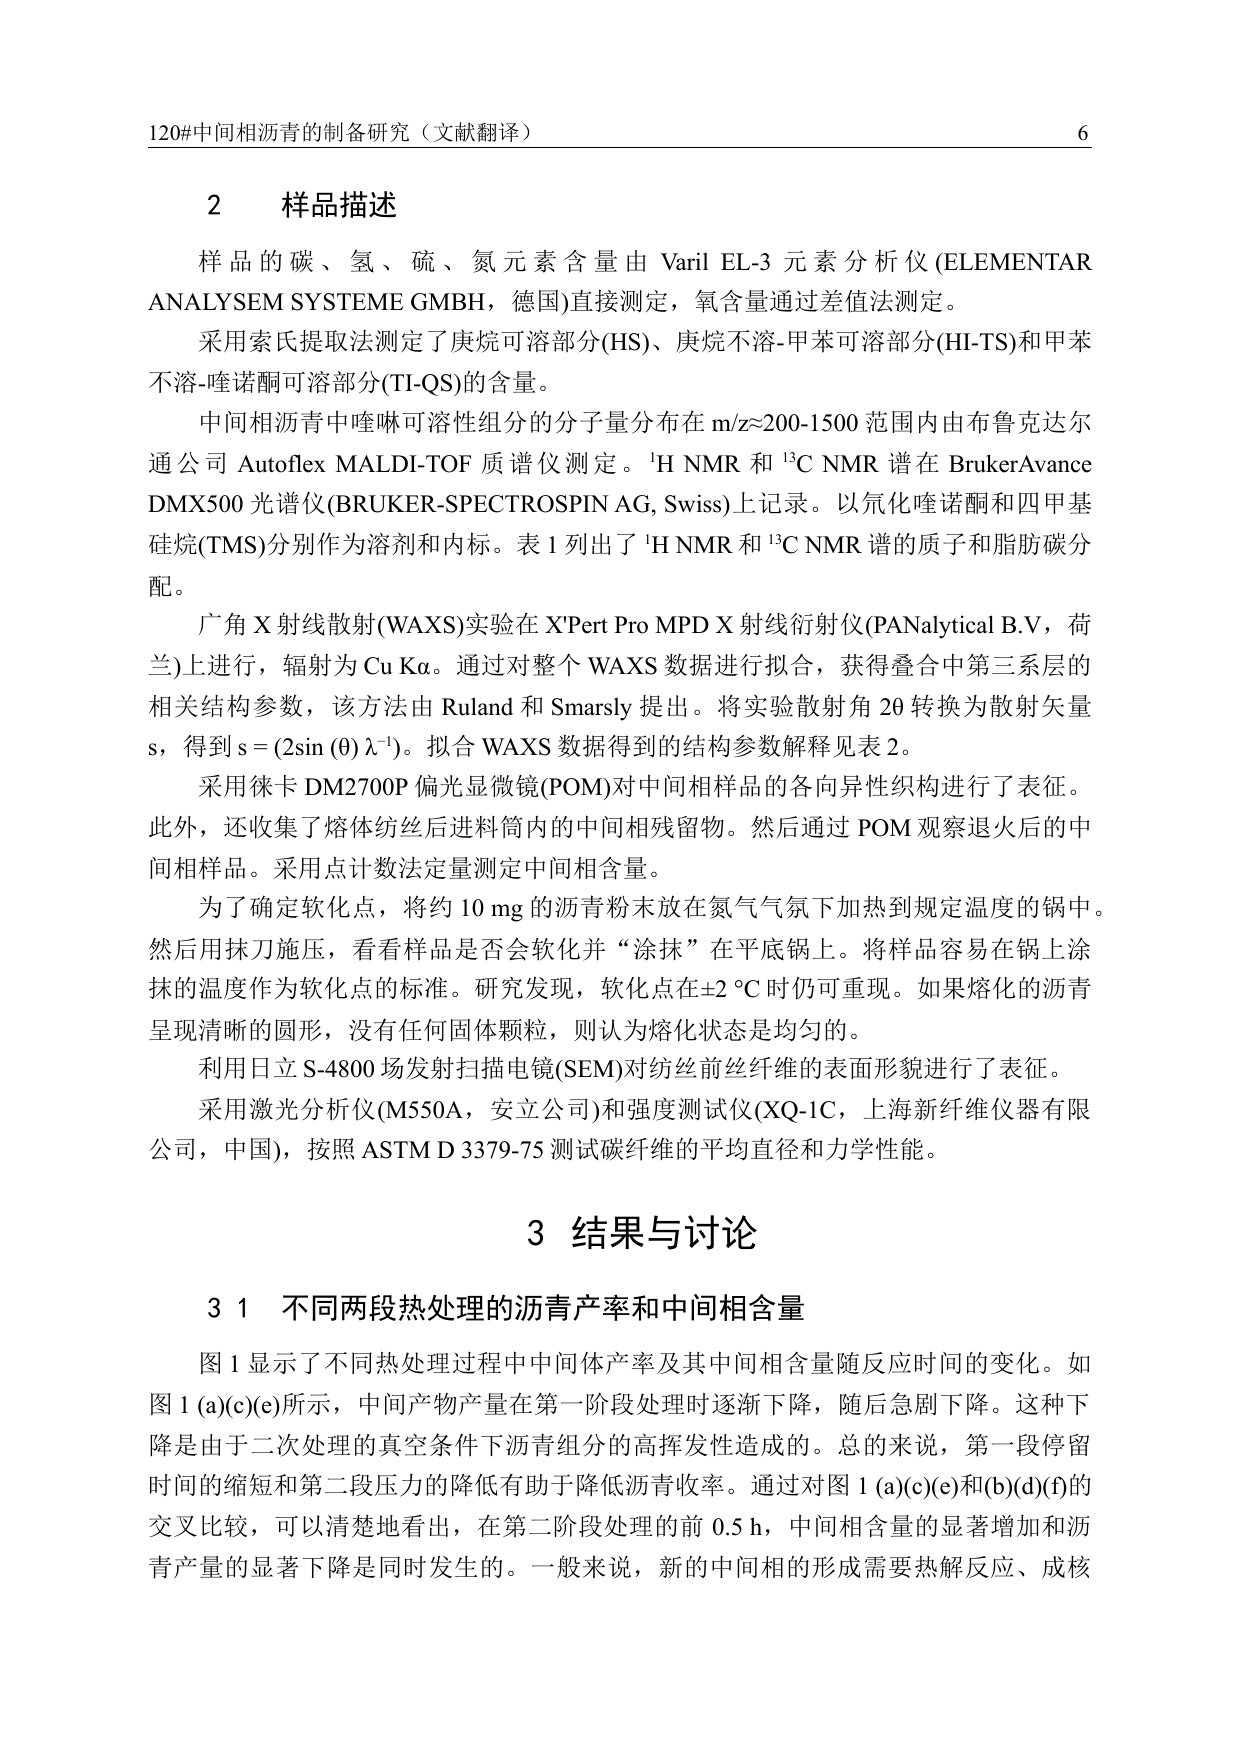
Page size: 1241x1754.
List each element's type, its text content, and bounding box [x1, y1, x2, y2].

text 采用激光分析仪(M550A，安立公司)和强度测试仪(XQ-1C，上海新纤维仪器有限公司，中国)，按照ASTM D 3379-75测试碳纤维的平均直径和力学性能。 [148, 1092, 1092, 1165]
text 结果与讨论 [192, 1198, 1092, 1263]
text 采用索氏提取法测定了庚烷可溶部分(HS)、庚烷不溶-甲苯可溶部分(HI-TS)和甲苯不溶-喹诺酮可溶部分(TI-QS)的含量。 [148, 325, 1092, 398]
text 样品描述 [207, 171, 1092, 236]
text 广角X射线散射(WAXS)实验在X'Pert Pro MPD X射线衍射仪(PANalytical B.V，荷兰)上进行，辐射为Cu Kα。通过对整个WAXS数据进行拟合，获得叠合中第三系层的相关结构参数，该方法由Ruland和Smarsly提出。将实验散射角2θ转换为散射矢量s，得到s = (2sin (θ) λ−1)。拟合WAXS数据得到的结构参数解释见表2。 [148, 608, 1092, 762]
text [148, 1347, 1092, 1582]
text 利用日立S-4800场发射扫描电镜(SEM)对纺丝前丝纤维的表面形貌进行了表征。 [148, 1052, 1092, 1084]
text 中间相沥青中喹啉可溶性组分的分子量分布在m/z≈200-1500范围内由布鲁克达尔通公司Autoflex MALDI-TOF质谱仪测定。1H NMR和13C NMR谱在BrukerAvance DMX500光谱仪(BRUKER-SPECTROSPIN AG, Swiss)上记录。以氘化喹诺酮和四甲基硅烷(TMS)分别作为溶剂和内标。表1列出了1H NMR和13C NMR谱的质子和脂肪碳分配。 [148, 406, 1092, 601]
text 不同两段热处理的沥青产率和中间相含量 [207, 1273, 1092, 1338]
text 样品的碳、氢、硫、氮元素含量由Varil EL-3元素分析仪(ELEMENTAR ANALYSEM SYSTEME GMBH，德国)直接测定，氧含量通过差值法测定。 [148, 244, 1092, 317]
text 采用徕卡DM2700P偏光显微镜(POM)对中间相样品的各向异性织构进行了表征。此外，还收集了熔体纺丝后进料筒内的中间相残留物。然后通过POM观察退火后的中间相样品。采用点计数法定量测定中间相含量。 [148, 769, 1092, 883]
text 为了确定软化点，将约10 mg的沥青粉末放在氮气气氛下加热到规定温度的锅中。然后用抹刀施压，看看样品是否会软化并“涂抹”在平底锅上。将样品容易在锅上涂抹的温度作为软化点的标准。研究发现，软化点在±2 °C时仍可重现。如果熔化的沥青呈现清晰的圆形，没有任何固体颗粒，则认为熔化状态是均匀的。 [148, 890, 1092, 1045]
